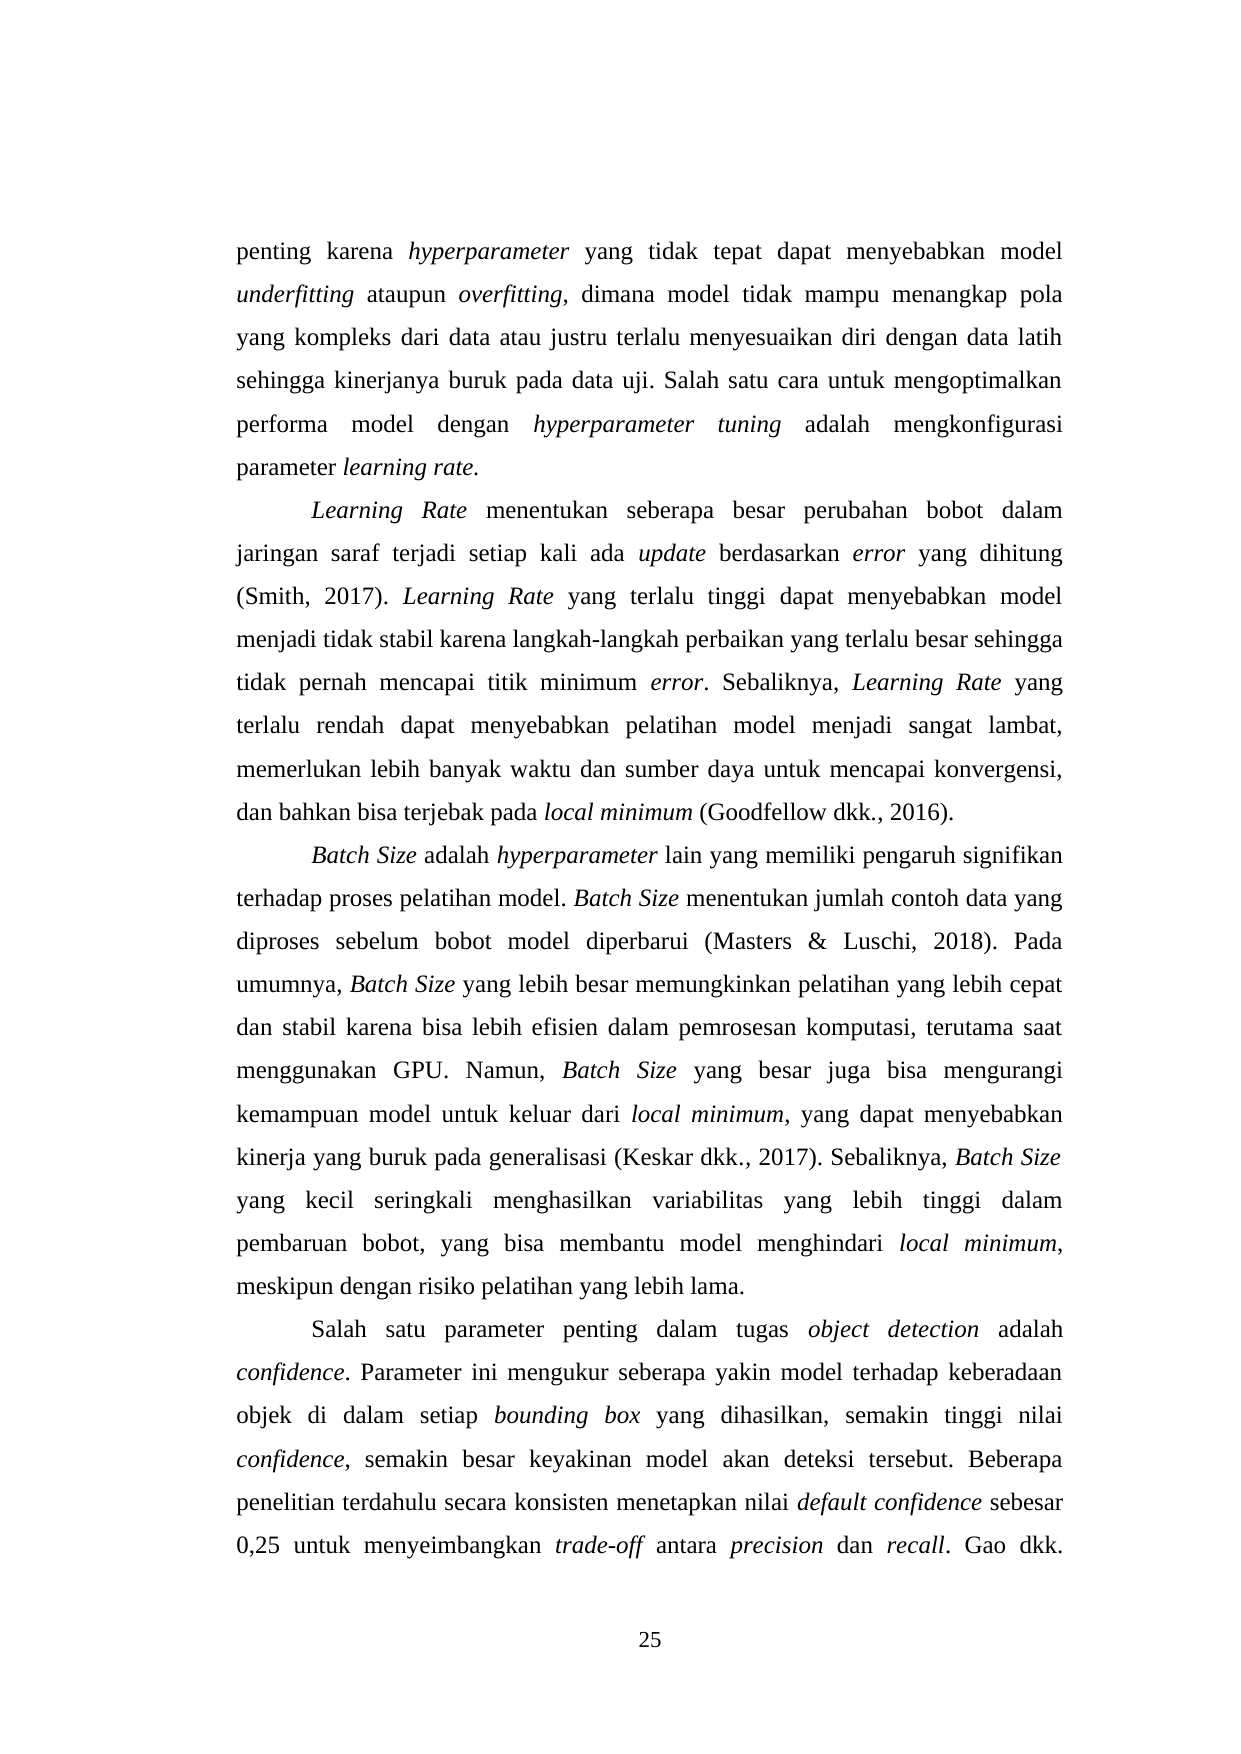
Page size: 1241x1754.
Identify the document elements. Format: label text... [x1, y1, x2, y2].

text Learning Rate menentukan seberapa besar perubahan bobot dalam jaringan saraf terjadi setiap kali ada update berdasarkan error yang dihitung (Smith, 2017). Learning Rate yang terlalu tinggi dapat menyebabkan model menjadi tidak stabil karena langkah-langkah perbaikan yang terlalu besar sehingga tidak pernah mencapai titik minimum error. Sebaliknya, Learning Rate yang terlalu rendah dapat menyebabkan pelatihan model menjadi sangat lambat, memerlukan lebih banyak waktu dan sumber daya untuk mencapai konvergensi, dan bahkan bisa terjebak pada local minimum (Goodfellow dkk., 2016). [236, 495, 1063, 826]
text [236, 1314, 1063, 1559]
text Batch Size adalah hyperparameter lain yang memiliki pengaruh signifikan terhadap proses pelatihan model. Batch Size menentukan jumlah contoh data yang diproses sebelum bobot model diperbarui (Masters & Luschi, 2018). Pada umumnya, Batch Size yang lebih besar memungkinkan pelatihan yang lebih cepat dan stabil karena bisa lebih efisien dalam pemrosesan komputasi, terutama saat menggunakan GPU. Namun, Batch Size yang besar juga bisa mengurangi kemampuan model untuk keluar dari local minimum, yang dapat menyebabkan kinerja yang buruk pada generalisasi (Keskar dkk., 2017). Sebaliknya, Batch Size yang kecil seringkali menghasilkan variabilitas yang lebih tinggi dalam pembaruan bobot, yang bisa membantu model menghindari local minimum, meskipun dengan risiko pelatihan yang lebih lama. [236, 840, 1063, 1300]
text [236, 236, 1063, 481]
